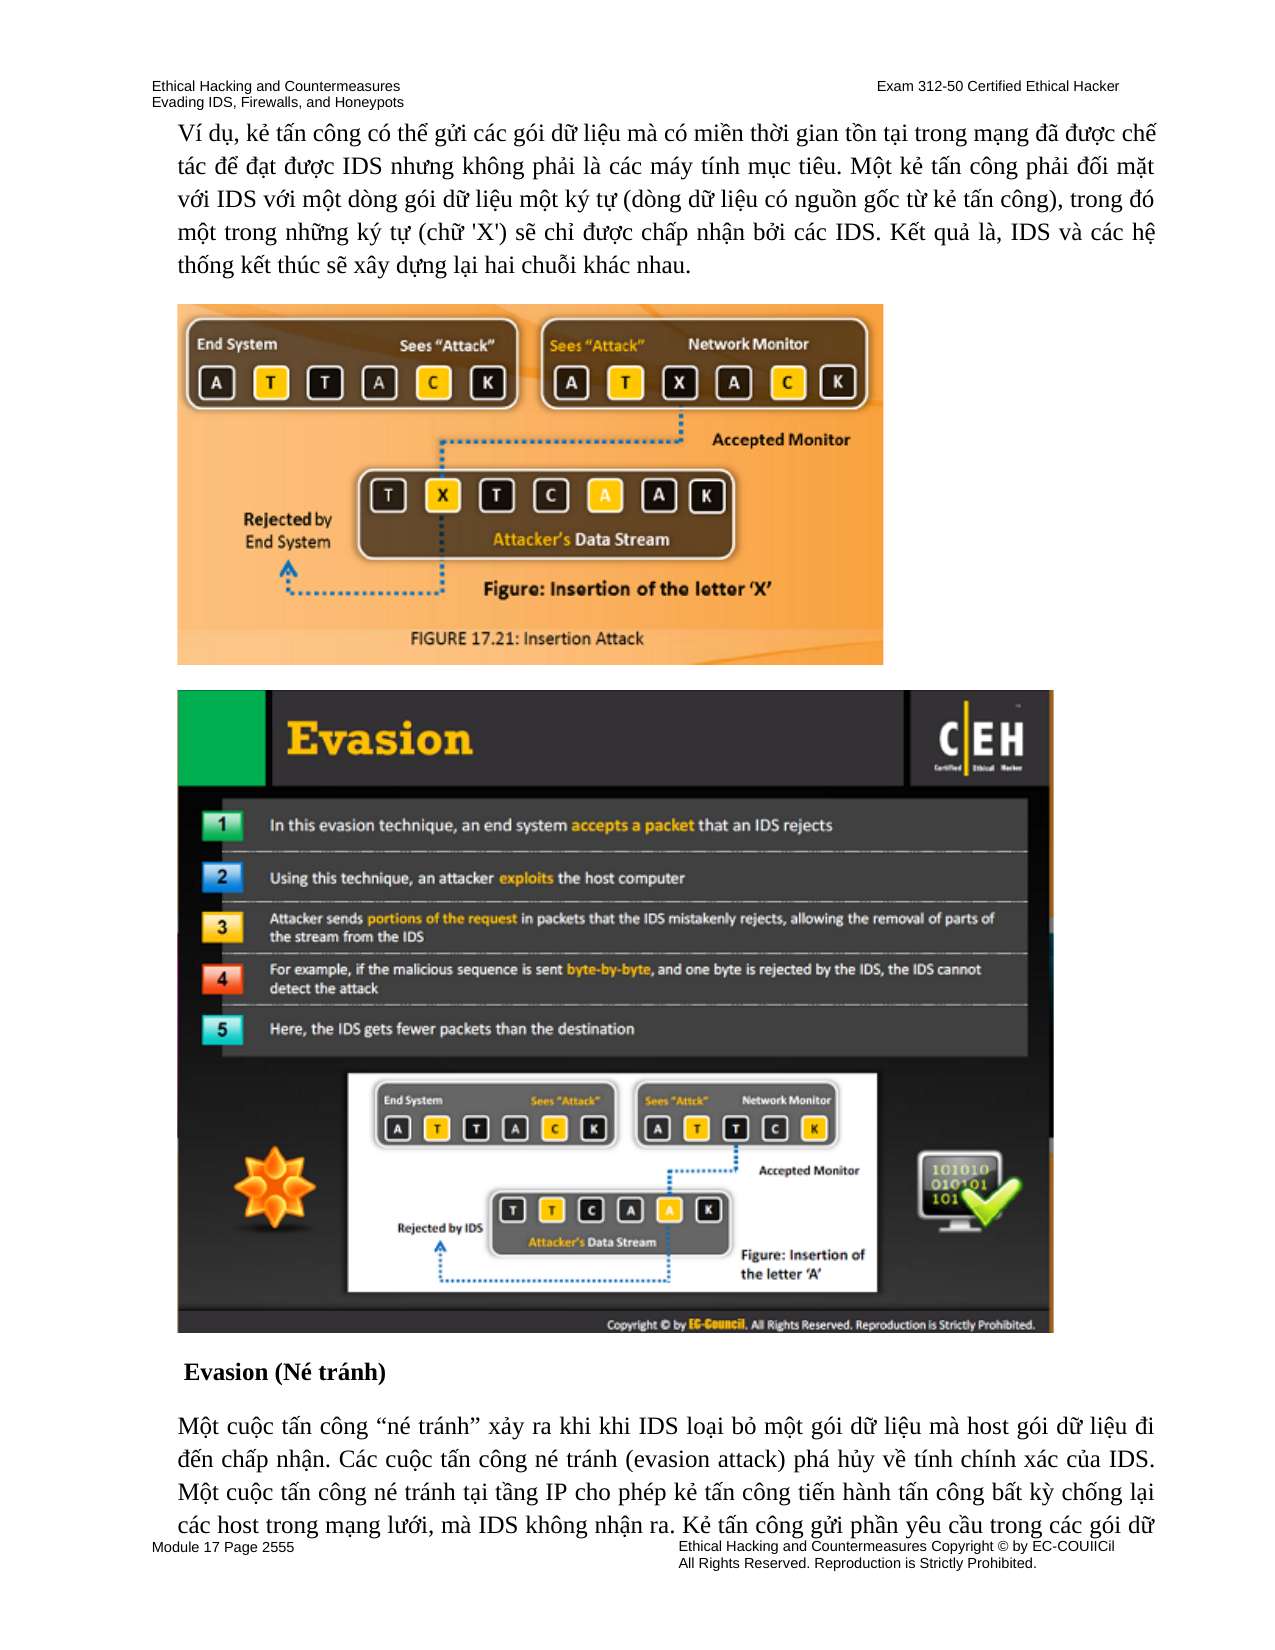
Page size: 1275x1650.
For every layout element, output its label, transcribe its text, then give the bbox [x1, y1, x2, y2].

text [177, 1411, 1157, 1539]
text Evasion (Né tránh) [177, 1357, 1157, 1386]
text Ví dụ, kẻ tấn công có thể gửi các gói dữ liệu mà có miền thời gian tồn tại trong mạng đã được chế tác để đạt được IDS nhưng không phải là các máy tính mục tiêu. Một kẻ tấn công phải đối mặt với IDS với một dòng gói dữ liệu một ký tự (dòng dữ liệu có nguồn gốc từ kẻ tấn công), trong đó một trong những ký tự (chữ 'X') sẽ chỉ được chấp nhận bởi các IDS. Kết quả là, IDS và các hệ thống kết thúc sẽ xây dựng lại hai chuỗi khác nhau. [177, 118, 1157, 279]
picture [177, 690, 1054, 1333]
picture [177, 304, 884, 665]
